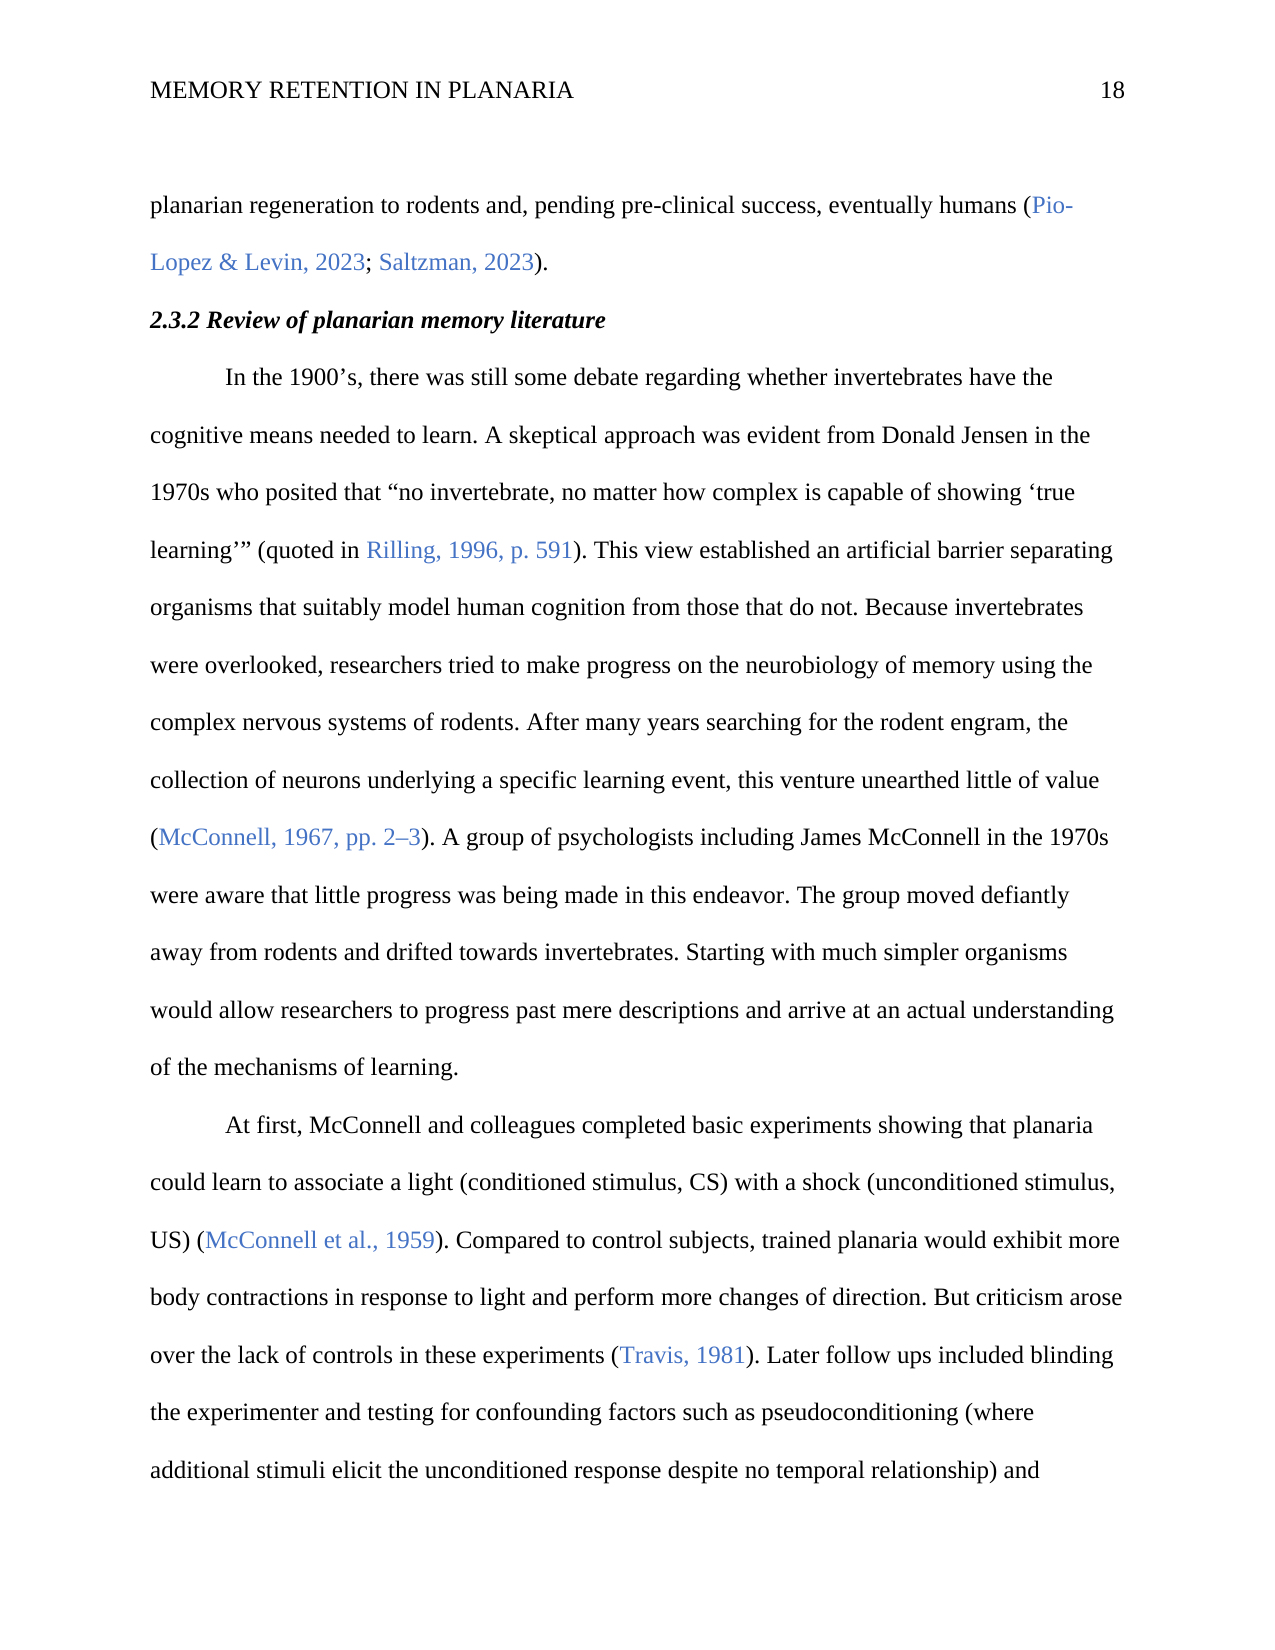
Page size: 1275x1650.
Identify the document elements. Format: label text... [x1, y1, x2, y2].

subtitle 2.3.2 Review of planarian memory literature [150, 305, 1125, 334]
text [150, 190, 1125, 276]
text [150, 1110, 1125, 1484]
text In the 1900’s, there was still some debate regarding whether invertebrates have the cognitive means needed to learn. A skeptical approach was evident from Donald Jensen in the 1970s who posited that “no invertebrate, no matter how complex is capable of showing ‘true learning’” (quoted in Rilling, 1996, p. 591). This view established an artificial barrier separating organisms that suitably model human cognition from those that do not. Because invertebrates were overlooked, researchers tried to make progress on the neurobiology of memory using the complex nervous systems of rodents. After many years searching for the rodent engram, the collection of neurons underlying a specific learning event, this venture unearthed little of value (McConnell, 1967, pp. 2–3). A group of psychologists including James McConnell in the 1970s were aware that little progress was being made in this endeavor. The group moved defiantly away from rodents and drifted towards invertebrates. Starting with much simpler organisms would allow researchers to progress past mere descriptions and arrive at an actual understanding of the mechanisms of learning. [150, 362, 1125, 1081]
